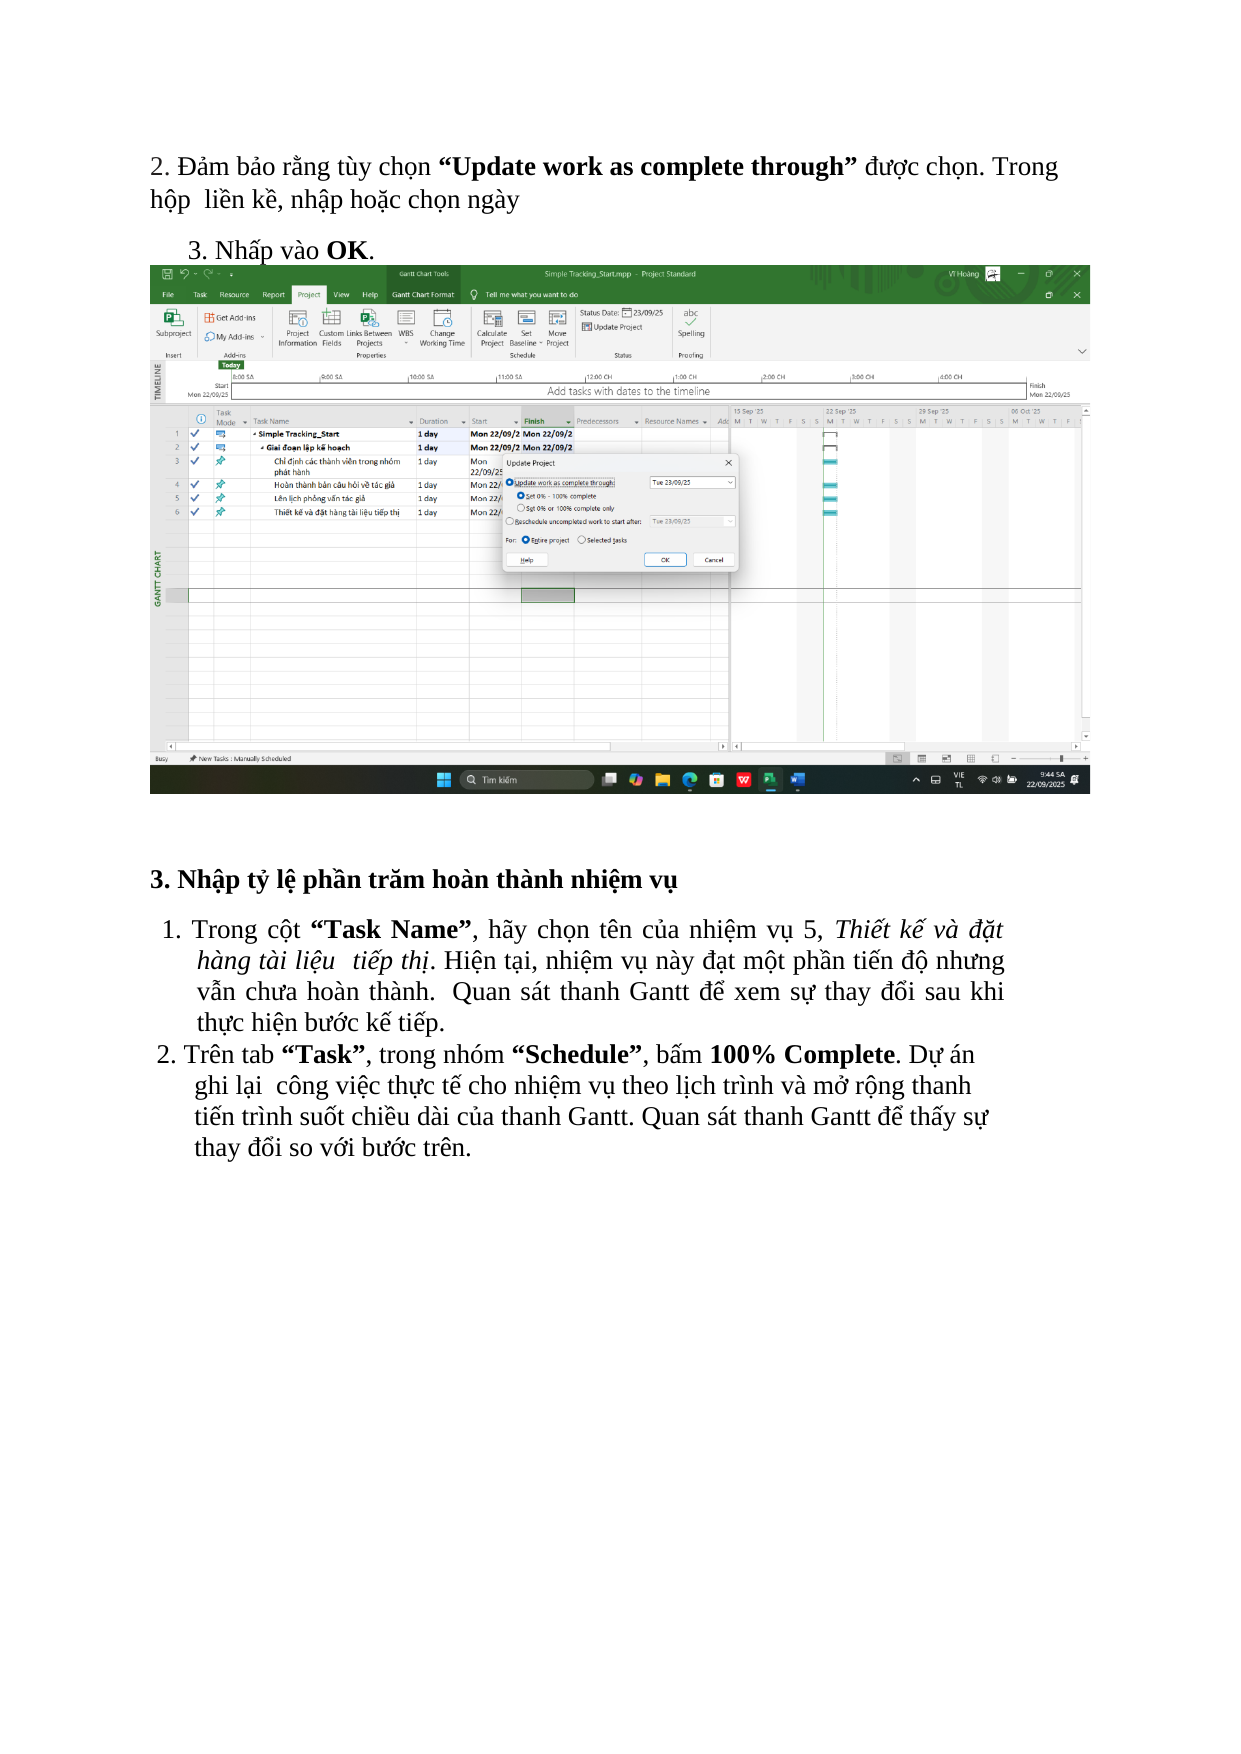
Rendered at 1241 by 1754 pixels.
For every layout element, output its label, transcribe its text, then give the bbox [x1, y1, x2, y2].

text 2. Đảm bảo rằng tùy chọn “Update work as complete through” được chọn. Trong hộp liền kề, nhập hoặc chọn ngày [150, 150, 1090, 215]
text 1. Trong cột “Task Name”, hãy chọn tên của nhiệm vụ 5, Thiết kế và đặt hàng tài liệu tiếp thị. Hiện tại, nhiệm vụ này đạt một phần tiến độ nhưng vẫn chưa hoàn thành. Quan sát thanh Gantt để xem sự thay đổi sau khi thực hiện bước kế tiếp. [161, 913, 1006, 1038]
picture [150, 265, 1091, 794]
text 2. Trên tab “Task”, trong nhóm “Schedule”, bấm 100% Complete. Dự án ghi lại công việc thực tế cho nhiệm vụ theo lịch trình và mở rộng thanh tiến trình suốt chiều dài của thanh Gantt. Quan sát thanh Gantt để thấy sự thay đổi so với bước trên. [156, 1038, 1006, 1163]
text 3. Nhập tỷ lệ phần trăm hoàn thành nhiệm vụ [150, 863, 1090, 894]
text 3. Nhấp vào OK. [188, 234, 1090, 265]
